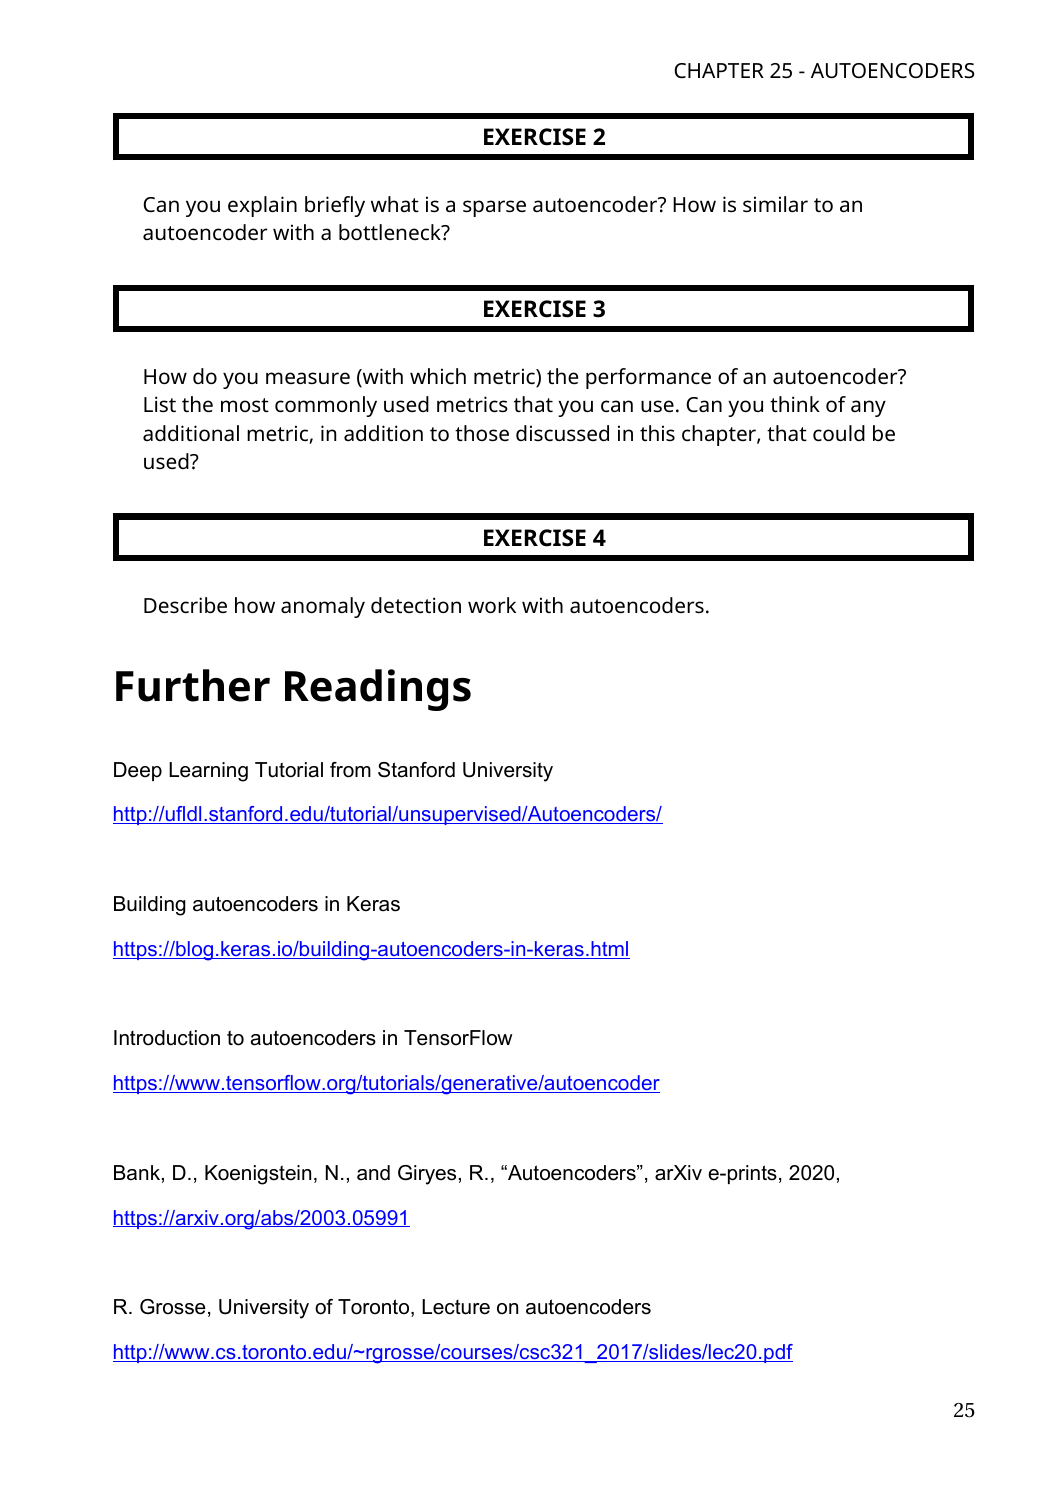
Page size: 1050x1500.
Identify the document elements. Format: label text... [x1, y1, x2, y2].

text https://arxiv.org/abs/2003.05991 [112, 1205, 975, 1229]
text Describe how anomaly detection work with autoencoders. [142, 591, 945, 619]
text Exercise 2 [119, 119, 968, 154]
subtitle Further Readings [112, 657, 975, 714]
text Can you explain briefly what is a sparse autoencoder? How is similar to an autoencoder with a bottleneck? [142, 190, 945, 247]
text Deep Learning Tutorial from Stanford University [112, 757, 975, 781]
text Introduction to autoencoders in TensorFlow [112, 1026, 975, 1050]
text https://www.tensorflow.org/tutorials/generative/autoencoder [112, 1071, 975, 1095]
text Exercise 4 [119, 520, 968, 555]
text https://blog.keras.io/building-autoencoders-in-keras.html [112, 937, 975, 961]
text Exercise 3 [119, 291, 968, 326]
text R. Grosse, University of Toronto, Lecture on autoencoders [112, 1295, 975, 1319]
text Bank, D., Koenigstein, N., and Giryes, R., “Autoencoders”, arXiv e-prints, 2020, [112, 1161, 975, 1184]
text Building autoencoders in Keras [112, 892, 975, 916]
text How do you measure (with which metric) the performance of an autoencoder? List the most commonly used metrics that you can use. Can you think of any additional metric, in addition to those discussed in this chapter, that could be used? [142, 362, 945, 476]
text http://ufldl.stanford.edu/tutorial/unsupervised/Autoencoders/ [112, 802, 975, 826]
text http://www.cs.toronto.edu/~rgrosse/courses/csc321_2017/slides/lec20.pdf [112, 1340, 975, 1364]
